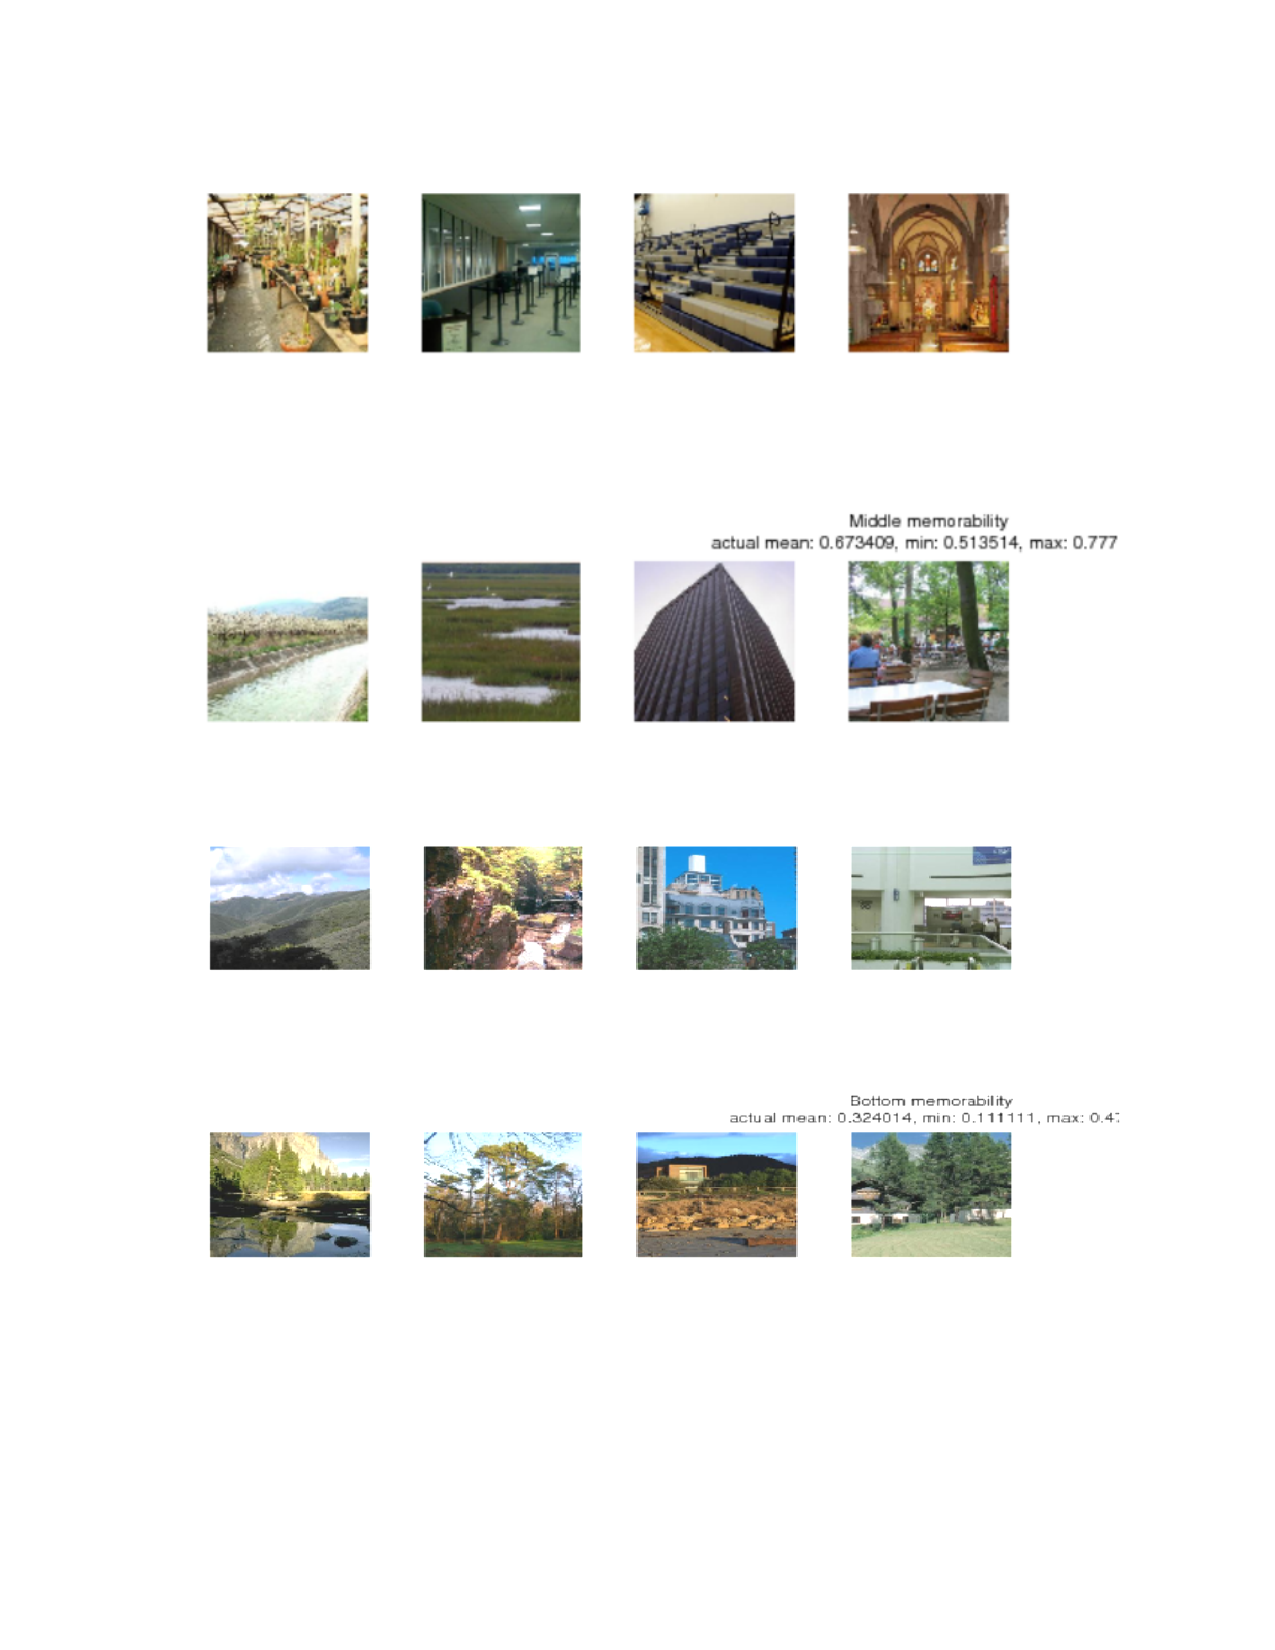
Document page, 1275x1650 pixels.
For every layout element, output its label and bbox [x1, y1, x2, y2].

picture [150, 150, 1125, 814]
